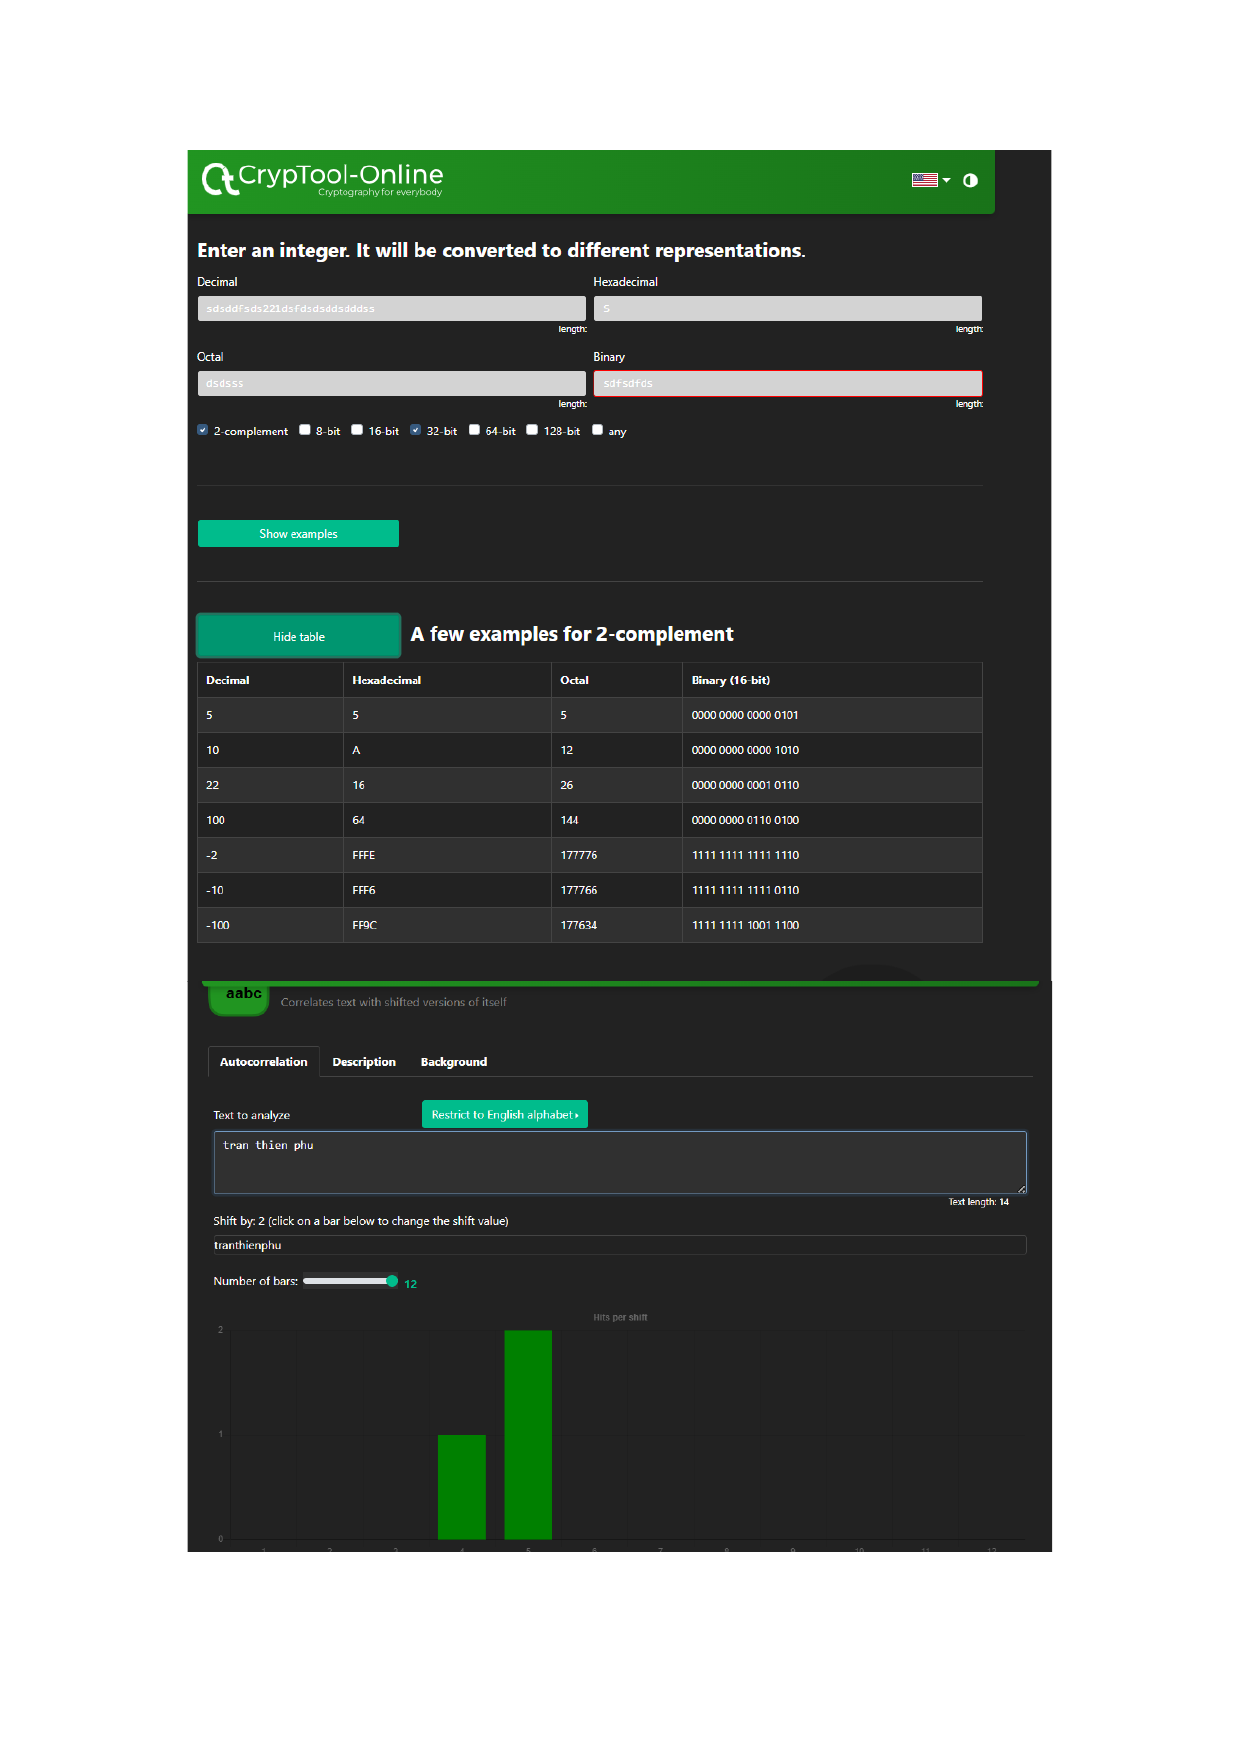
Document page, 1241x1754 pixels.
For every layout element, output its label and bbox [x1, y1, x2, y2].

picture [187, 150, 1053, 1552]
